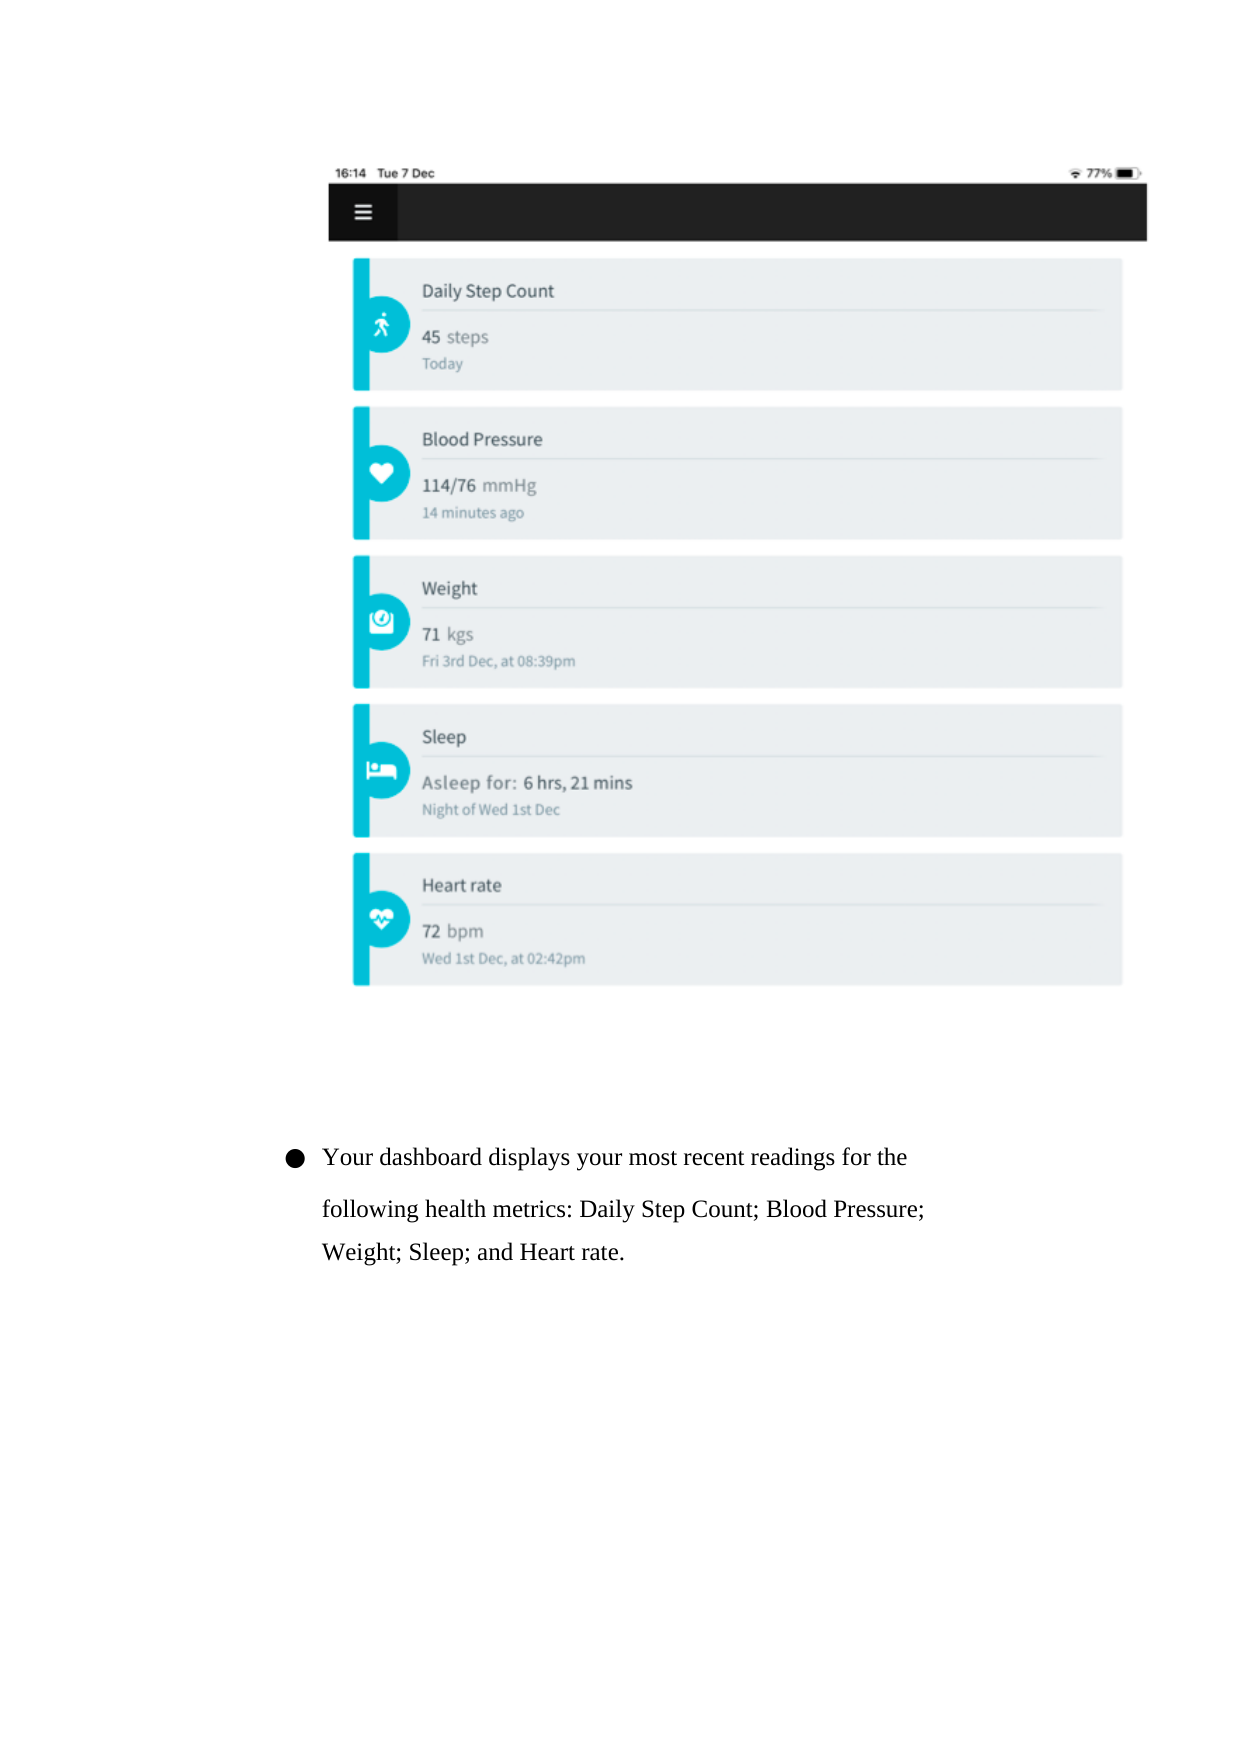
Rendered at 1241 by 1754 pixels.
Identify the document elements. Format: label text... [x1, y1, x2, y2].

picture [305, 150, 1171, 1019]
list Your dashboard displays your most recent readings for the following health metrics: Daily Step Count; Blood Pressure; Weight; Sleep; and Heart rate. [284, 1129, 994, 1266]
